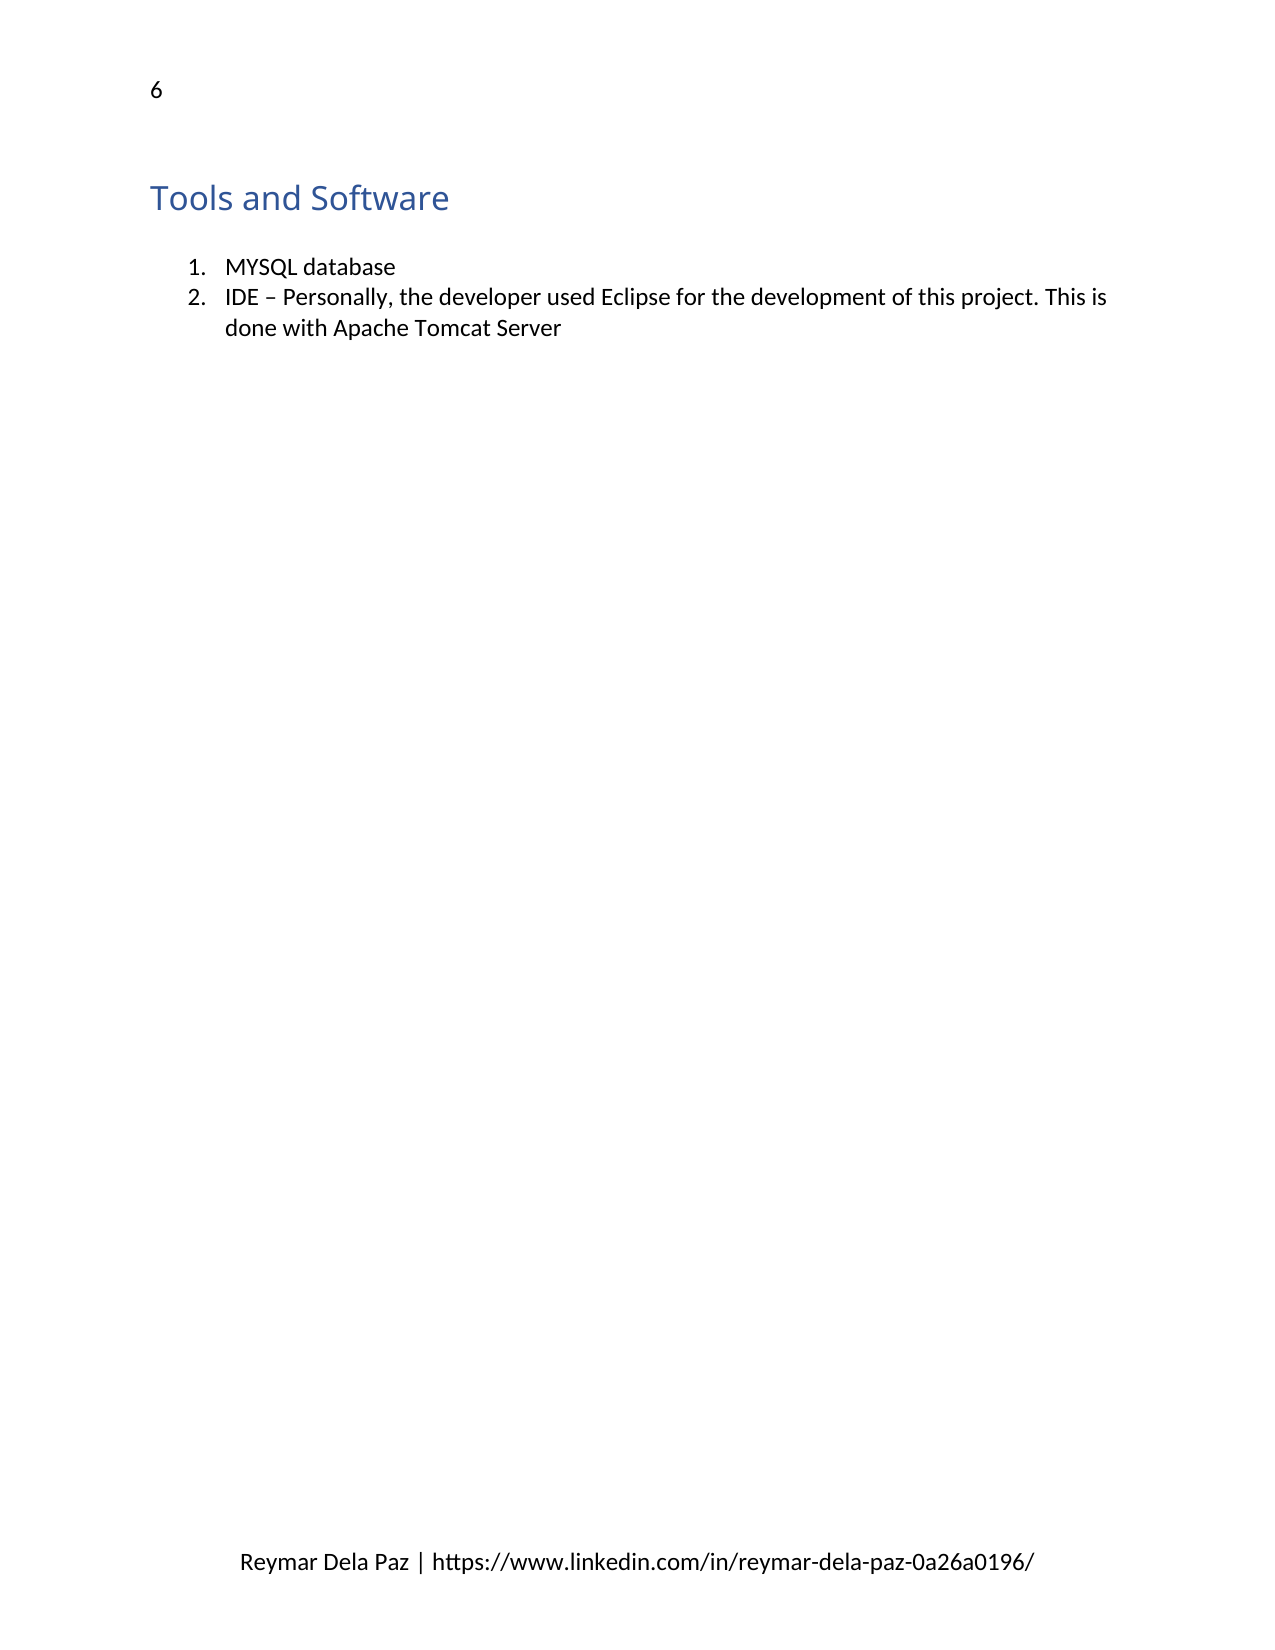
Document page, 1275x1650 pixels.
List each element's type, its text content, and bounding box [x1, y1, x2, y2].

subtitle Tools and Software [150, 175, 1125, 220]
list IDE – Personally, the developer used Eclipse for the development of this project. This is done with Apache Tomcat Server [187, 281, 1125, 342]
list MYSQL database [187, 251, 1125, 281]
